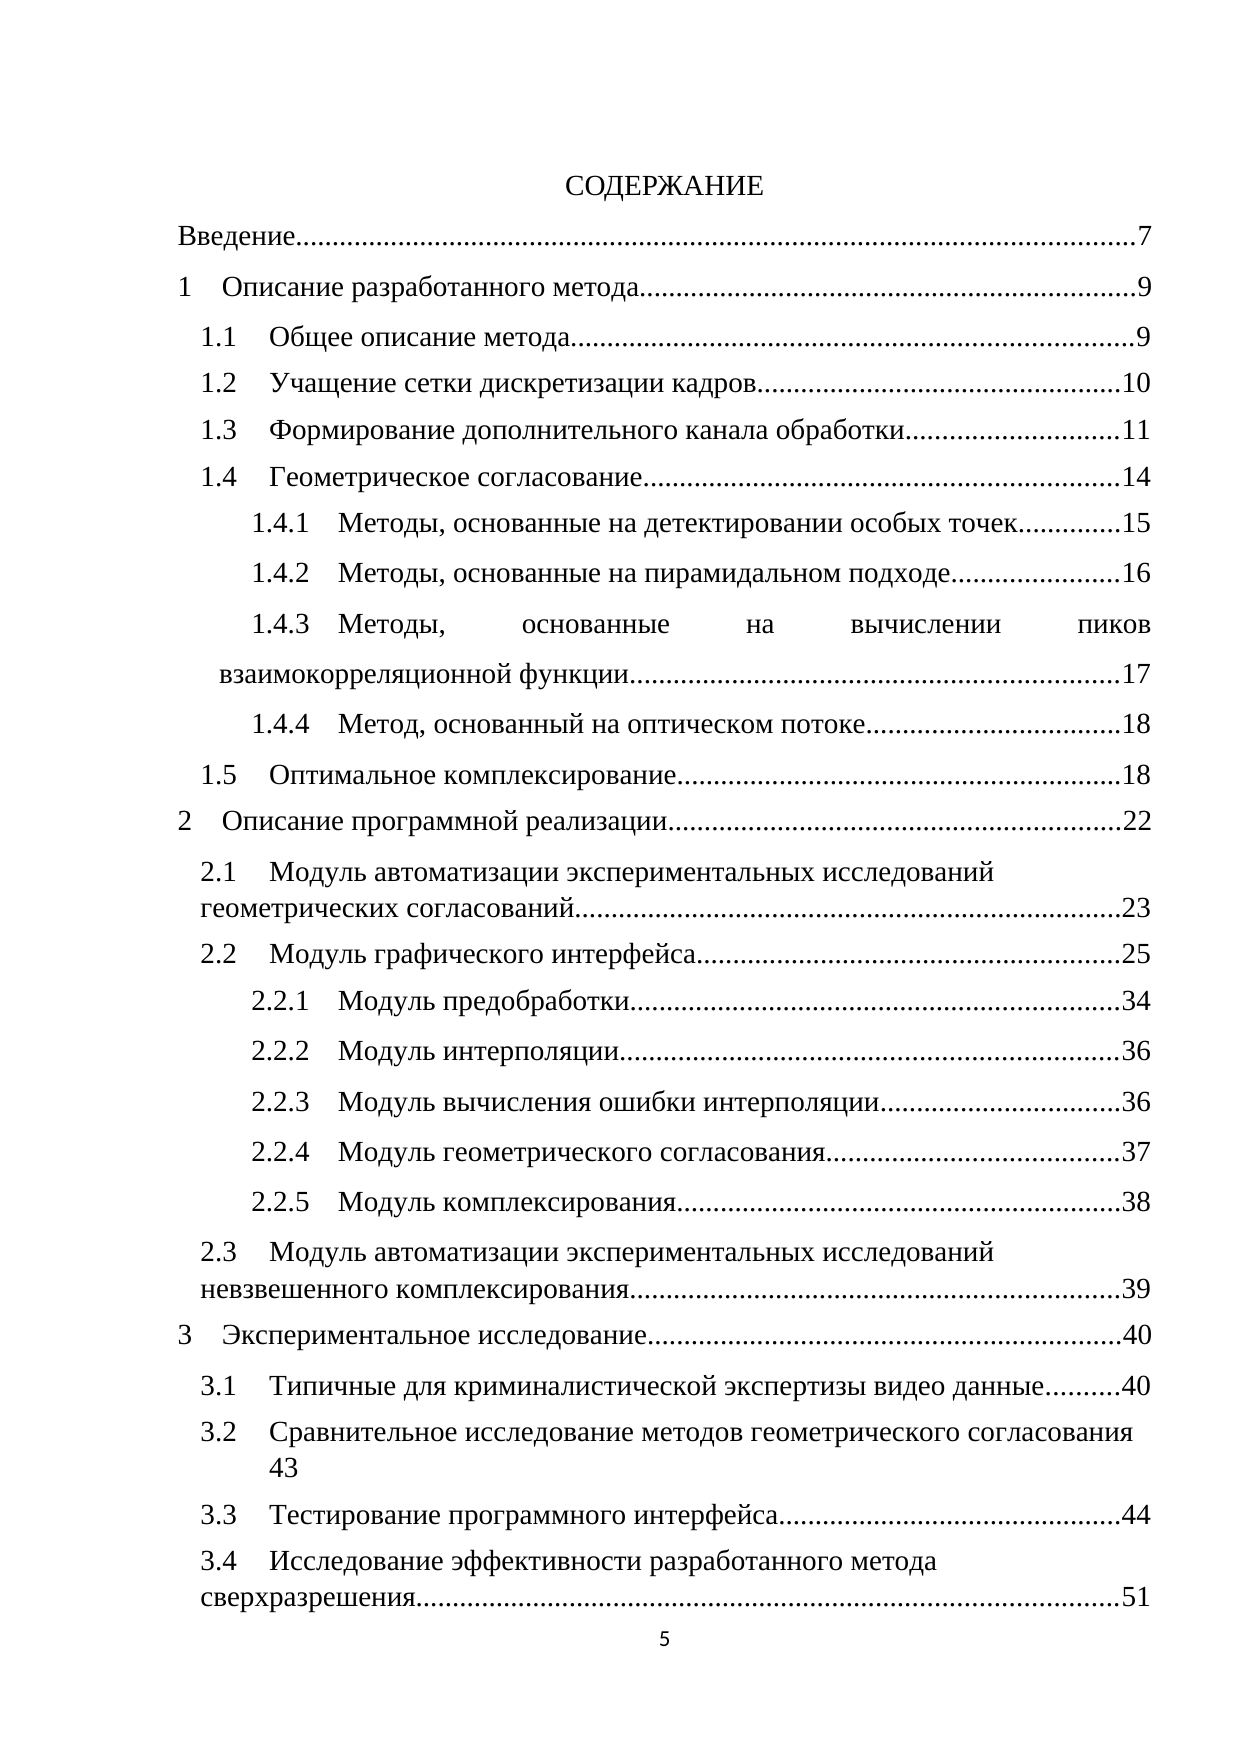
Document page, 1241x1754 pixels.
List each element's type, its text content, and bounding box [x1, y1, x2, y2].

text Содержание [177, 168, 1152, 202]
